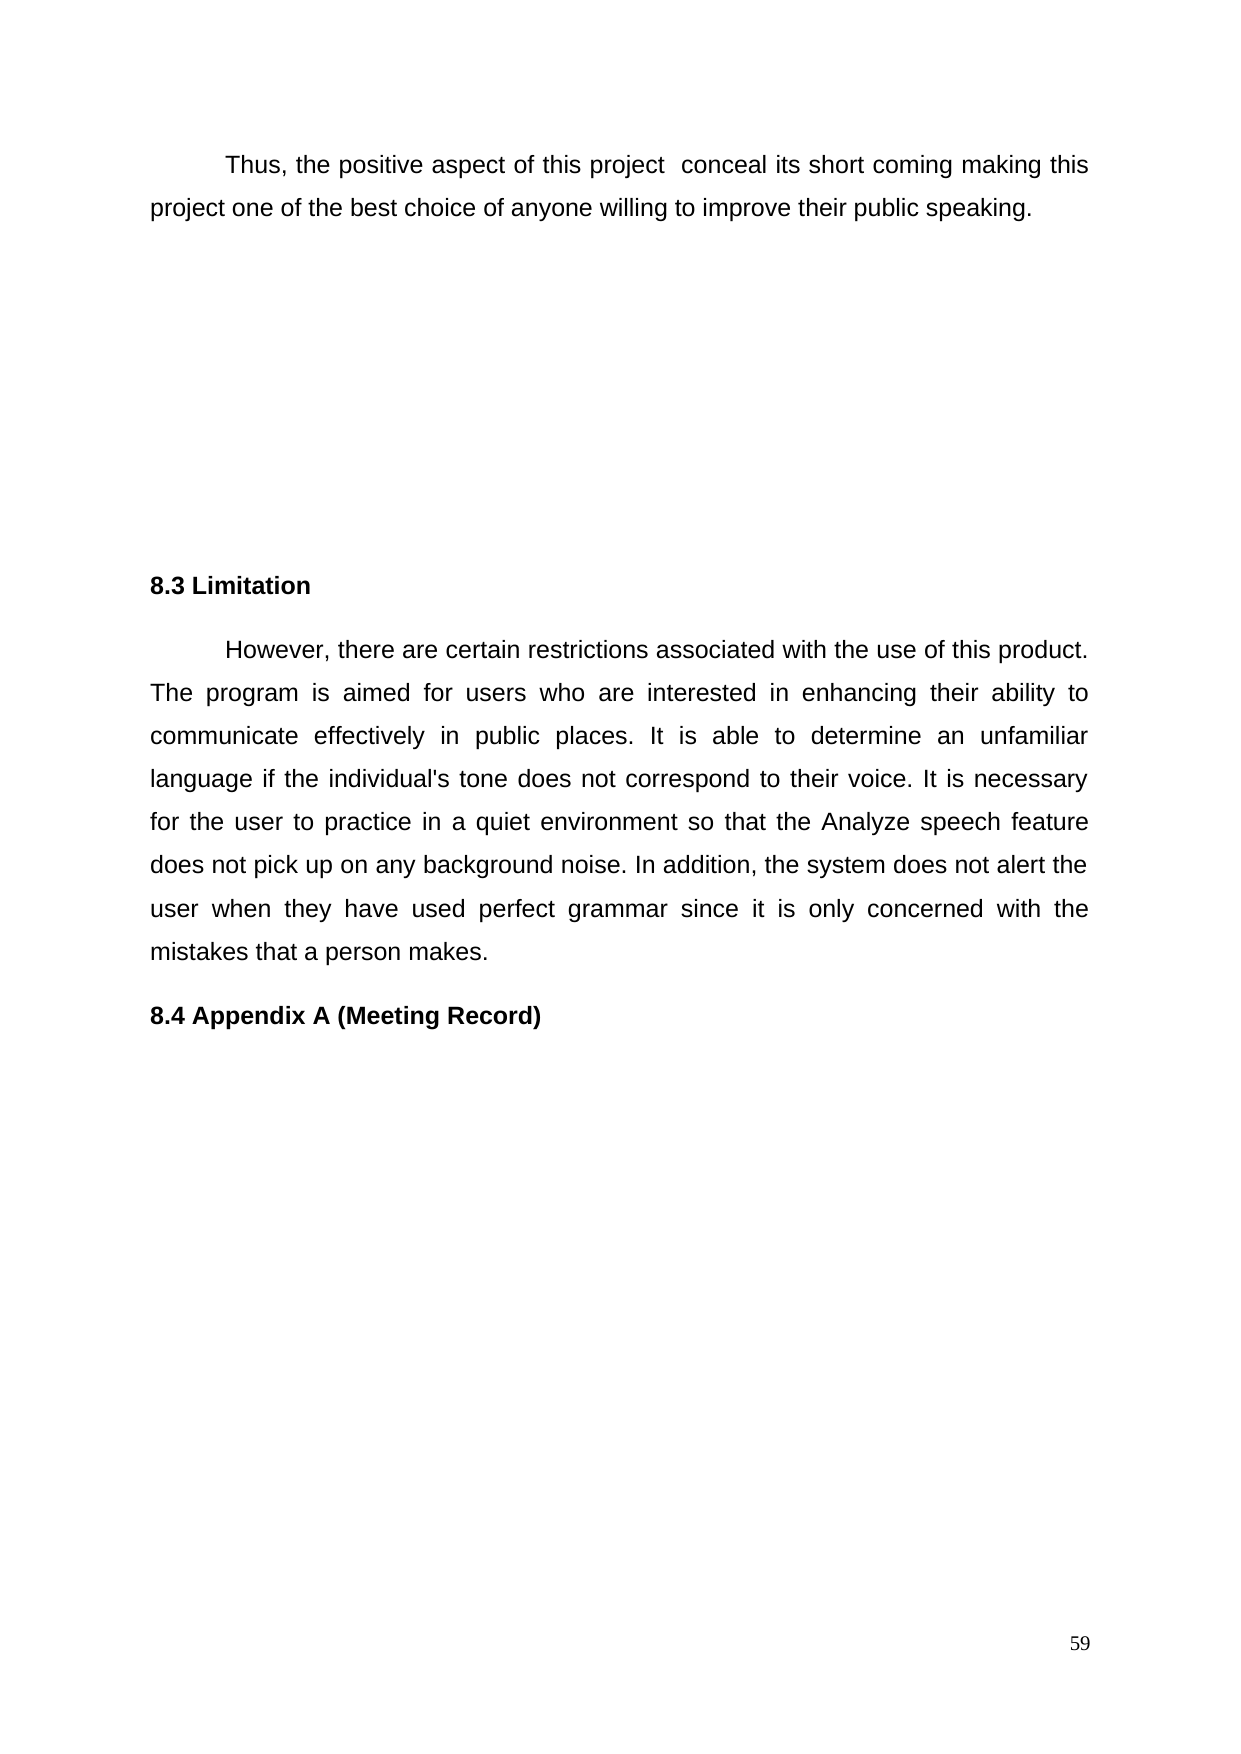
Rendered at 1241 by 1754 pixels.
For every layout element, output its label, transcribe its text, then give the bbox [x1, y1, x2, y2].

text However, there are certain restrictions associated with the use of this product. The program is aimed for users who are interested in enhancing their ability to communicate effectively in public places. It is able to determine an unfamiliar language if the individual's tone does not correspond to their voice. It is necessary for the user to practice in a quiet environment so that the Analyze speech feature does not pick up on any background noise. In addition, the system does not alert the user when they have used perfect grammar since it is only concerned with the mistakes that a person makes. [150, 635, 1090, 965]
text 8.3 Limitation [150, 571, 1090, 599]
text Thus, the positive aspect of this project conceal its short coming making this project one of the best choice of anyone willing to improve their public speaking. [150, 150, 1090, 222]
text 8.4 Appendix A (Meeting Record) [150, 1001, 1090, 1029]
